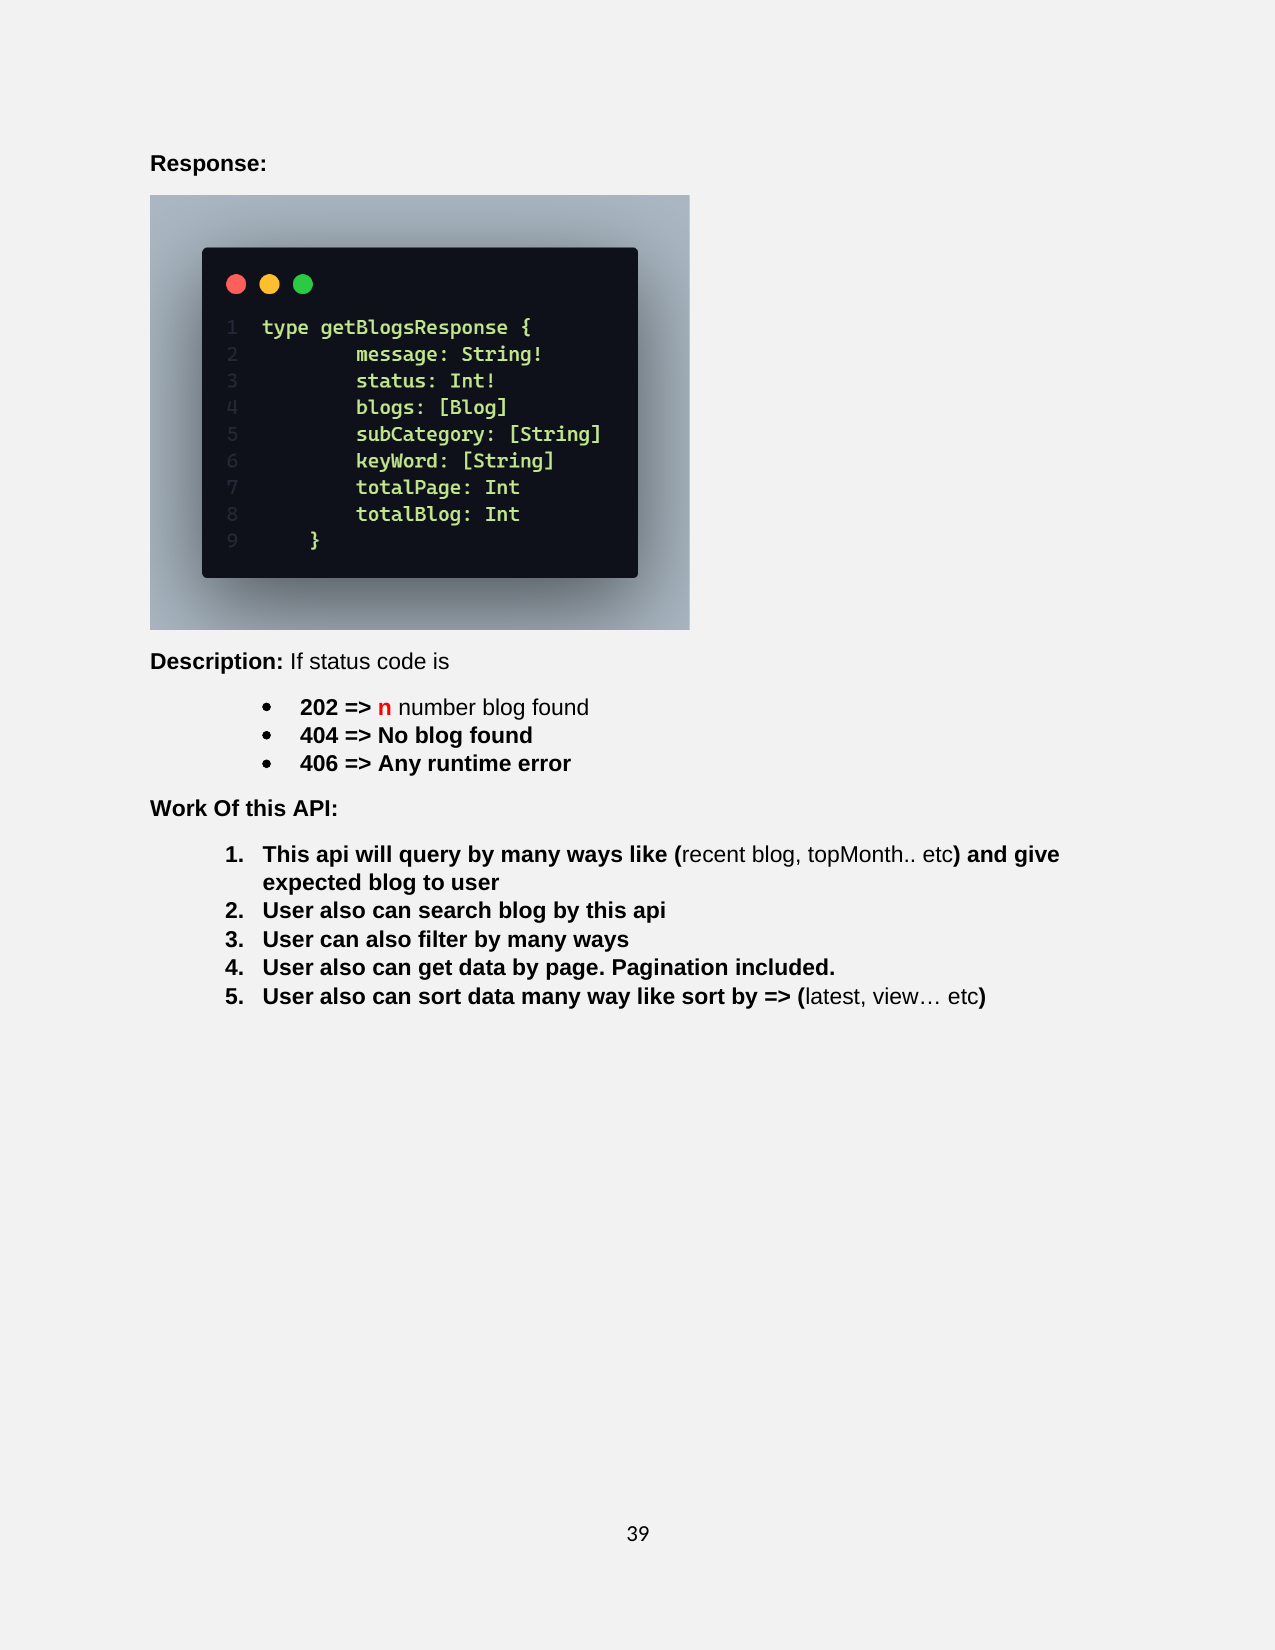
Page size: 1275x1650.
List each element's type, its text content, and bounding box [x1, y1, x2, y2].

list This api will query by many ways like (recent blog, topMonth.. etc) and give expected blog to user [225, 841, 1125, 895]
list User also can get data by page. Pagination included. [225, 954, 1125, 981]
list 406 => Any runtime error [262, 750, 1125, 777]
text Description: If status code is [150, 648, 1125, 675]
picture [150, 195, 690, 630]
list User can also filter by many ways [225, 926, 1125, 952]
list 202 => n number blog found [262, 693, 1125, 720]
list User also can sort data many way like sort by => (latest, view… etc) [225, 983, 1125, 1009]
text Response: [150, 150, 1125, 176]
text Work Of this API: [150, 795, 1125, 822]
list User also can search blog by this api [225, 897, 1125, 924]
list 404 => No blog found [262, 722, 1125, 748]
